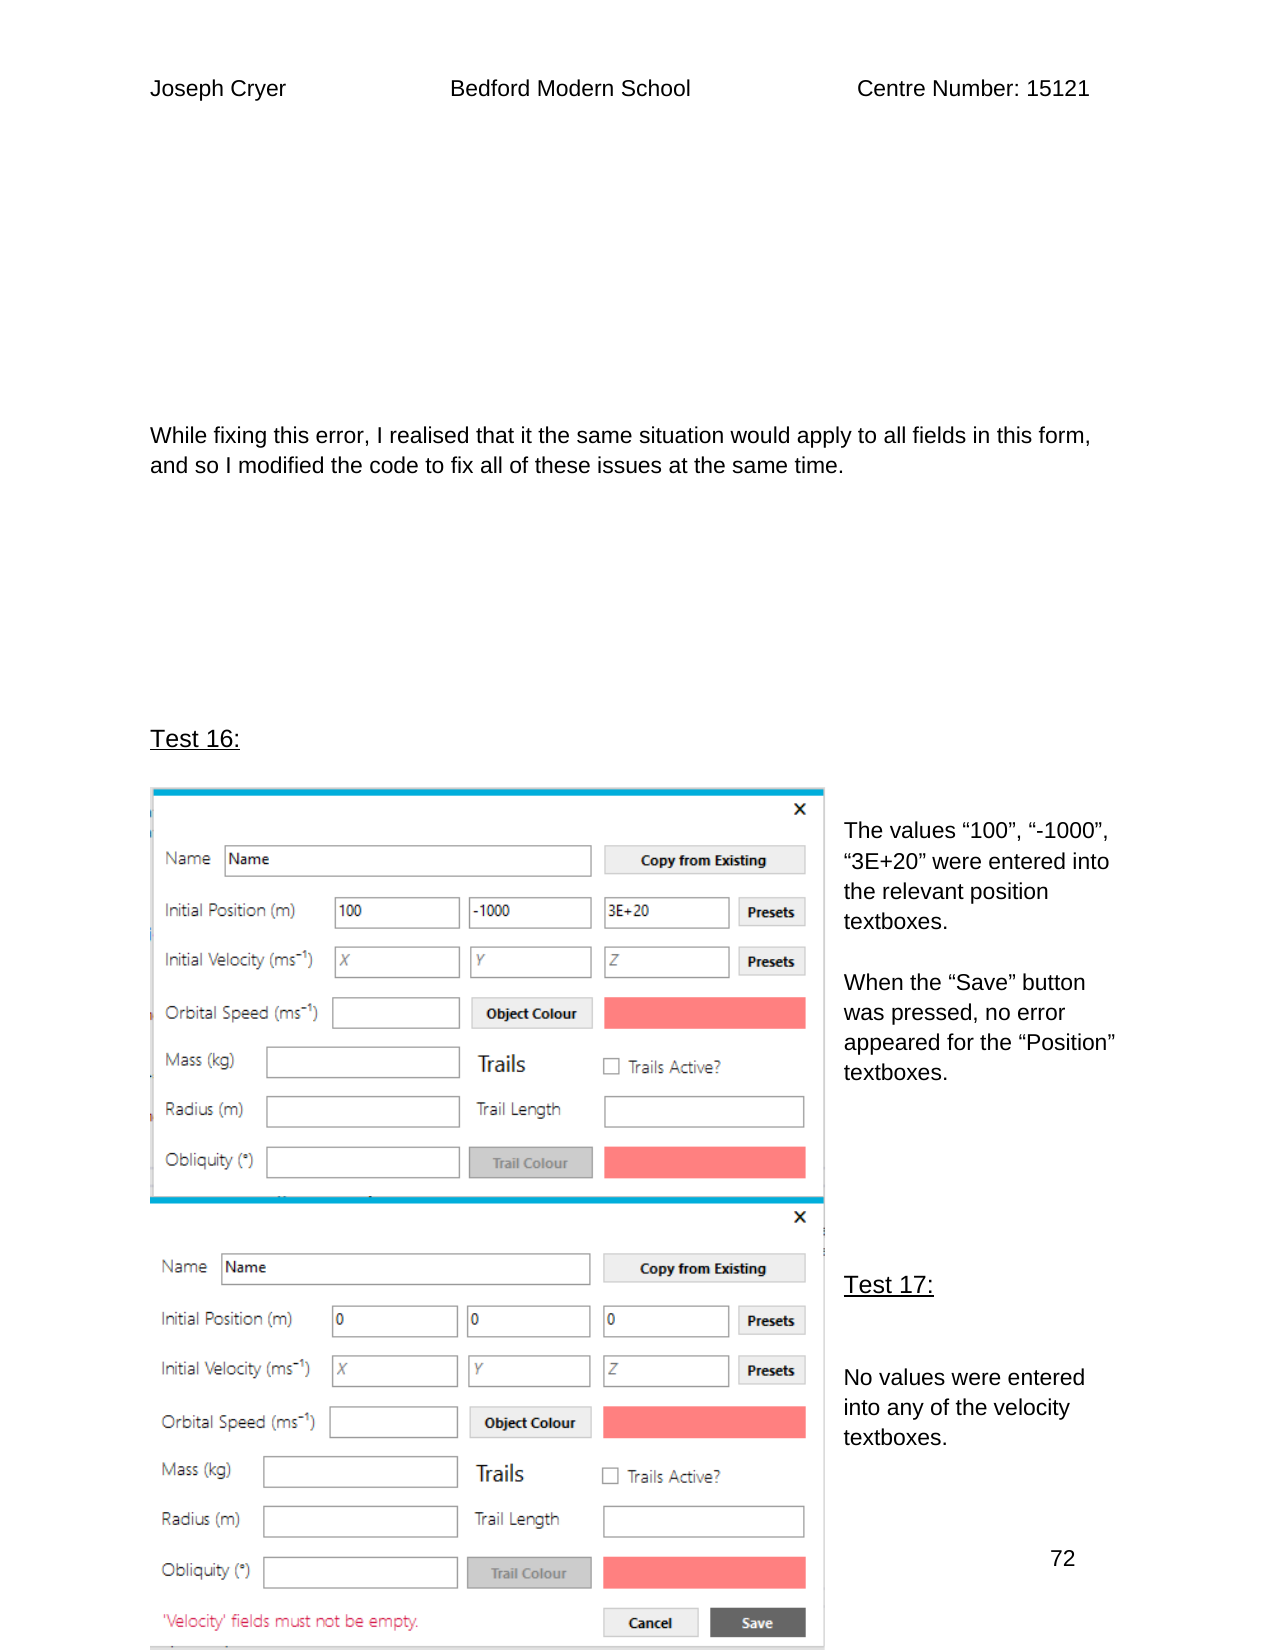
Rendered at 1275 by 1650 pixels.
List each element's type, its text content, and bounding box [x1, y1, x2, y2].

picture [150, 787, 826, 1650]
text When the “Save” button was pressed, no error appeared for the “Position” textboxes. [826, 968, 1125, 1085]
text No values were entered into any of the velocity textboxes. [825, 1364, 1125, 1451]
text The values “100”, “-1000”, “3E+20” were entered into the relevant position textboxes. [826, 817, 1125, 934]
text Test 16: [150, 724, 1125, 753]
text Test 17: [825, 1271, 1125, 1299]
text While fixing this error, I realised that it the same situation would apply to all fields in this form, and so I modified the code to fix all of these issues at the same time. [150, 422, 1125, 478]
